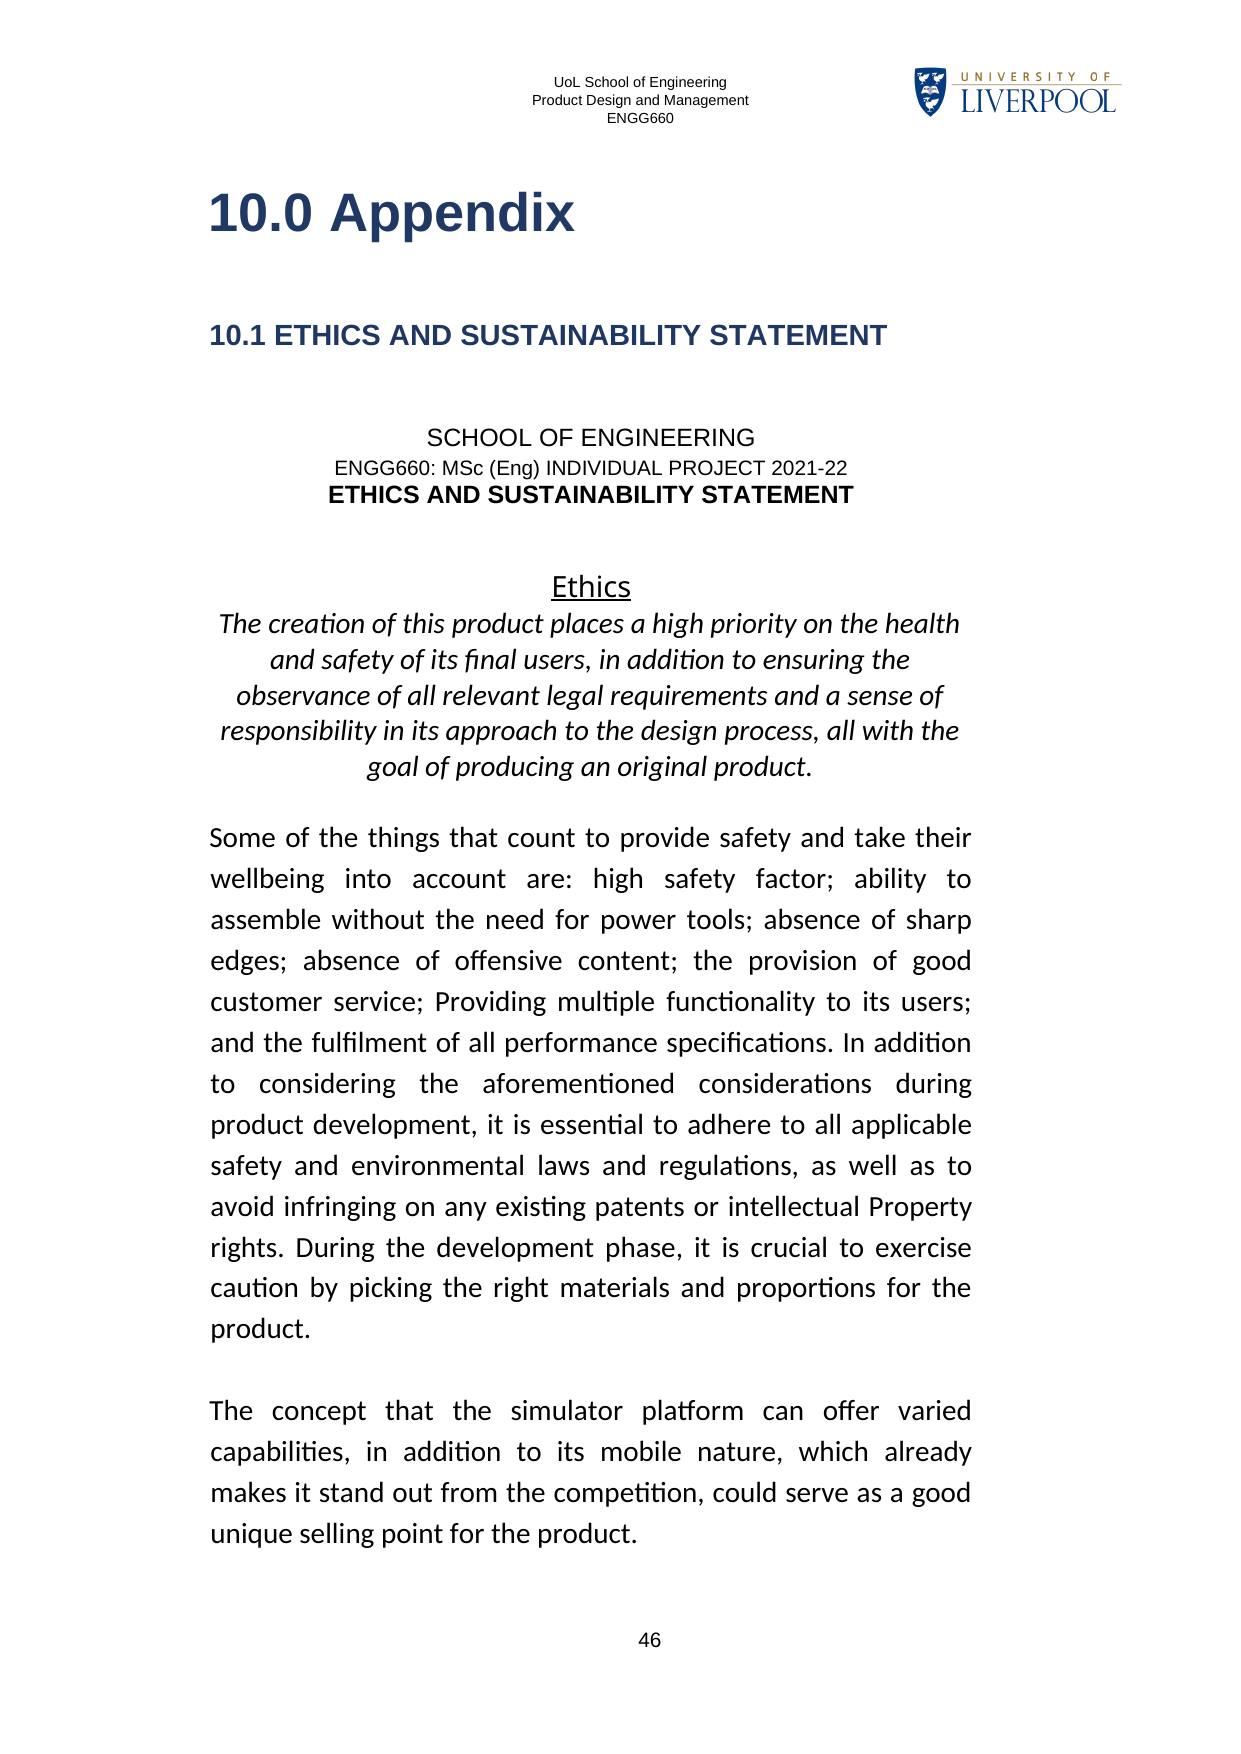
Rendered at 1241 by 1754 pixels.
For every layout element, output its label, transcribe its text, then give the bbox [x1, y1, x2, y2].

subtitle 10.0 Appendix [208, 181, 973, 243]
text The creation of this product places a high priority on the health and safety of its final users, in addition to ensuring the observance of all relevant legal requirements and a sense of responsibility in its approach to the design process, all with the goal of producing an original product. [209, 606, 973, 784]
text ETHICS AND SUSTAINABILITY STATEMENT [209, 479, 973, 508]
text Some of the things that count to provide safety and take their wellbeing into account are: high safety factor; ability to assemble without the need for power tools; absence of sharp edges; absence of offensive content; the provision of good customer service; Providing multiple functionality to its users; and the fulfilment of all performance specifications. In addition to considering the aforementioned considerations during product development, it is essential to adhere to all applicable safety and environmental laws and regulations, as well as to avoid infringing on any existing patents or intellectual Property rights. During the development phase, it is crucial to exercise caution by picking the right materials and proportions for the product. [209, 819, 973, 1346]
text ENGG660: MSc (Eng) INDIVIDUAL PROJECT 2021-22 [209, 456, 973, 479]
picture [883, 29, 1153, 156]
subtitle 10.1 ETHICS AND SUSTAINABILITY STATEMENT [209, 318, 973, 351]
text SCHOOL OF ENGINEERING [209, 423, 973, 452]
text Ethics [209, 566, 973, 606]
text The concept that the simulator platform can offer varied capabilities, in addition to its mobile nature, which already makes it stand out from the competition, could serve as a good unique selling point for the product. [209, 1392, 973, 1551]
